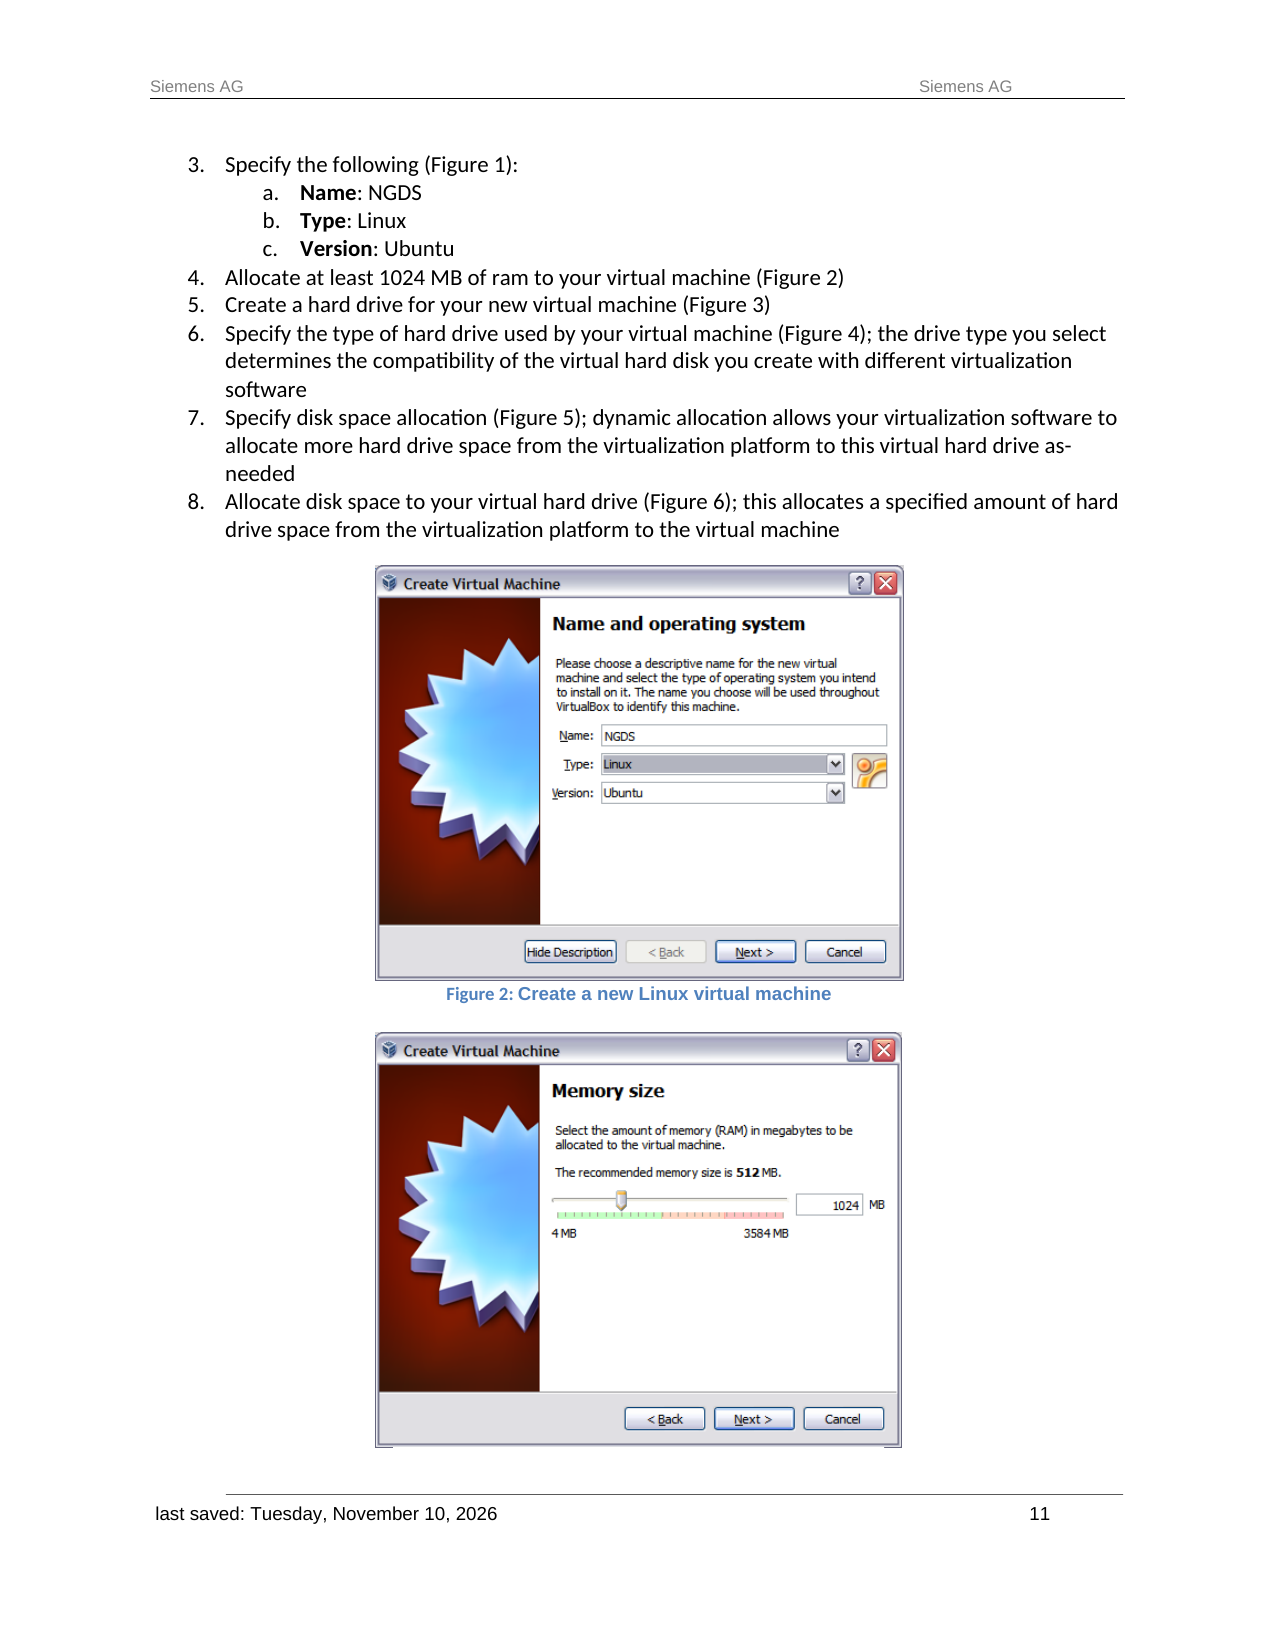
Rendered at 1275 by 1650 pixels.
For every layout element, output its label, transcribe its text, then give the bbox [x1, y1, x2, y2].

picture [375, 1032, 902, 1448]
list Name: NGDS [262, 178, 1125, 207]
picture [375, 565, 904, 981]
list Allocate at least 1024 MB of ram to your virtual machine (Figure 2) [187, 263, 1125, 291]
list Version: Ubuntu [262, 234, 1125, 263]
list Allocate disk space to your virtual hard drive (Figure 6); this allocates a specified amount of hard drive space from the virtualization platform to the virtual machine [187, 487, 1125, 543]
list Specify the type of hard drive used by your virtual machine (Figure 4); the drive type you select determines the compatibility of the virtual hard disk you create with different virtualization software [187, 319, 1125, 403]
list Create a hard drive for your new virtual machine (Figure 3) [187, 291, 1125, 319]
list Specify disk space allocation (Figure 5); dynamic allocation allows your virtualization software to allocate more hard drive space from the virtualization platform to this virtual hard drive as-needed [187, 403, 1125, 487]
list Type: Linux [262, 207, 1125, 234]
list Specify the following (Figure 1): [187, 151, 1125, 178]
